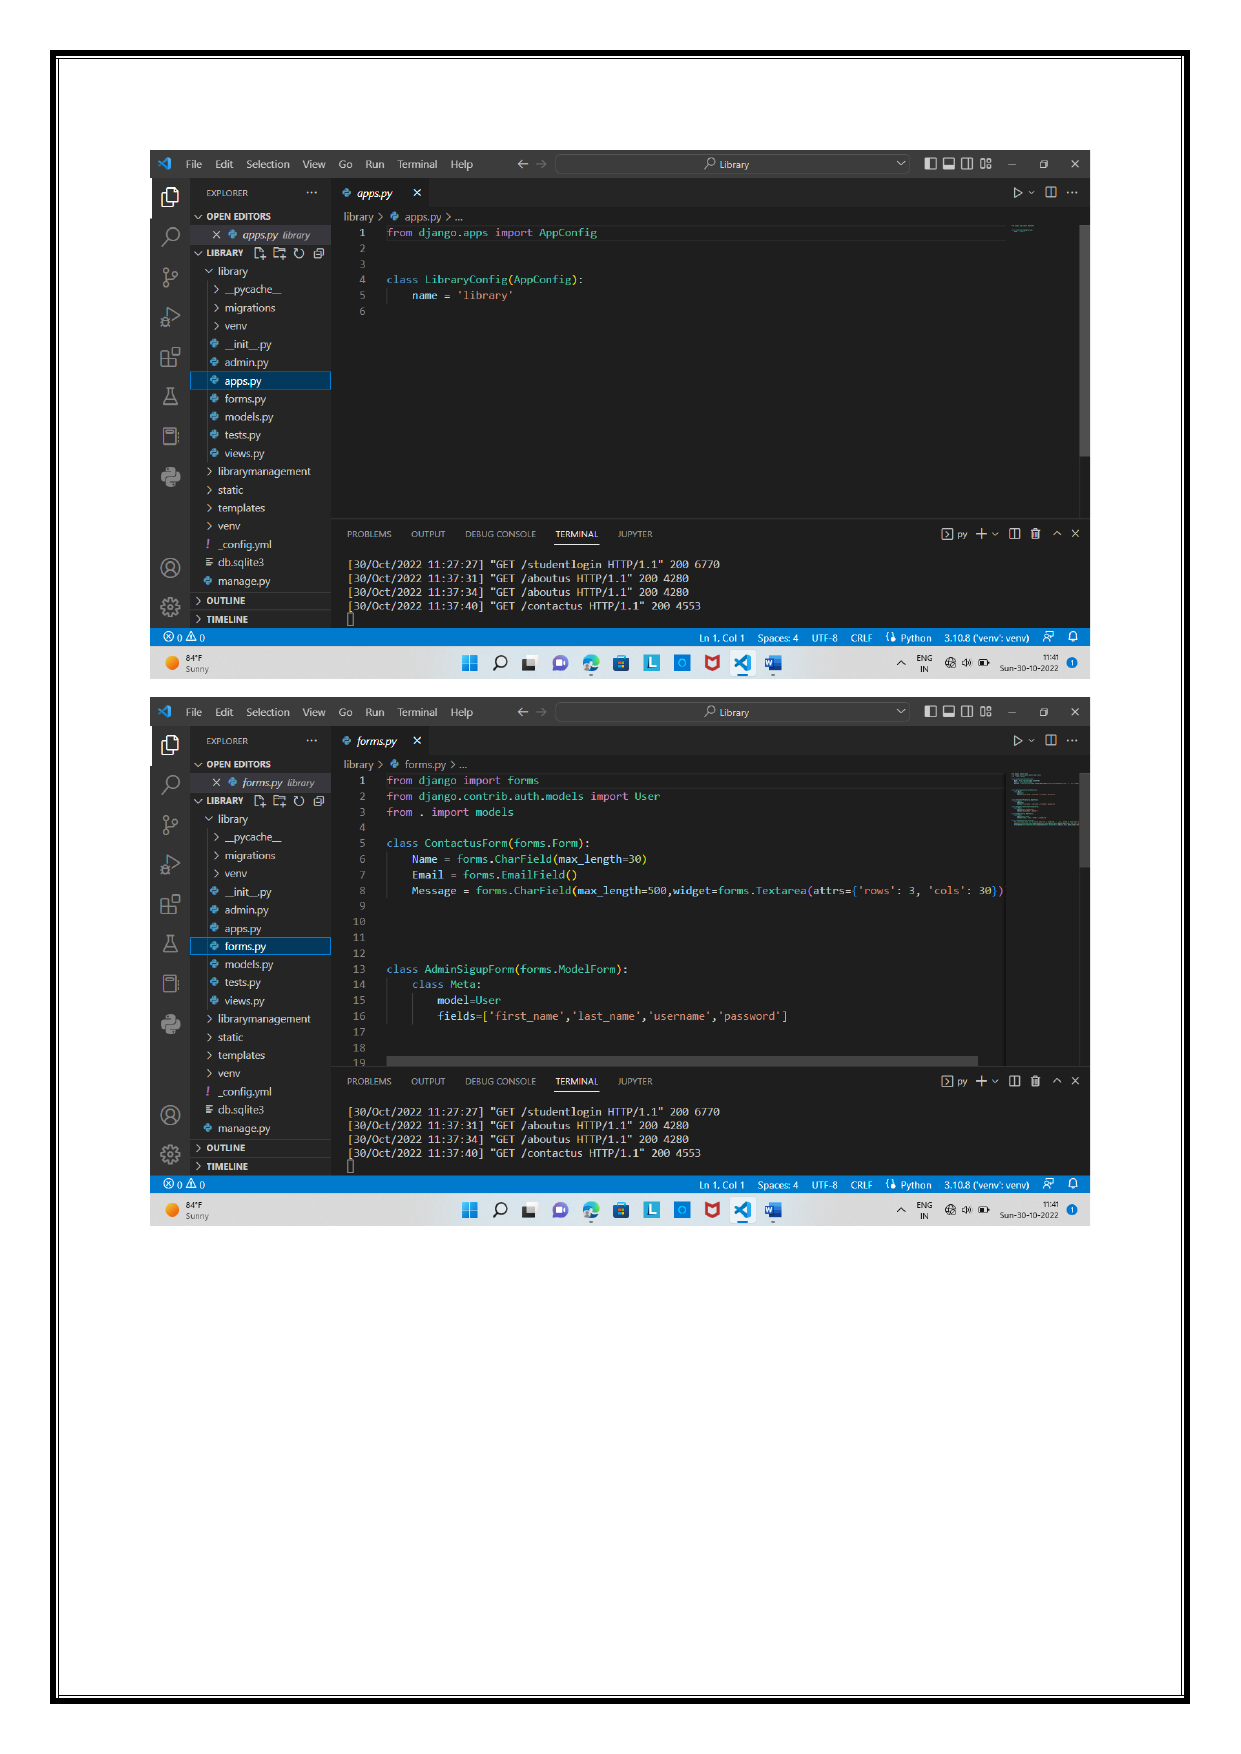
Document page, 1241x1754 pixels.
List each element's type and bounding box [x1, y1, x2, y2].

picture [150, 150, 1091, 679]
picture [150, 697, 1091, 1226]
